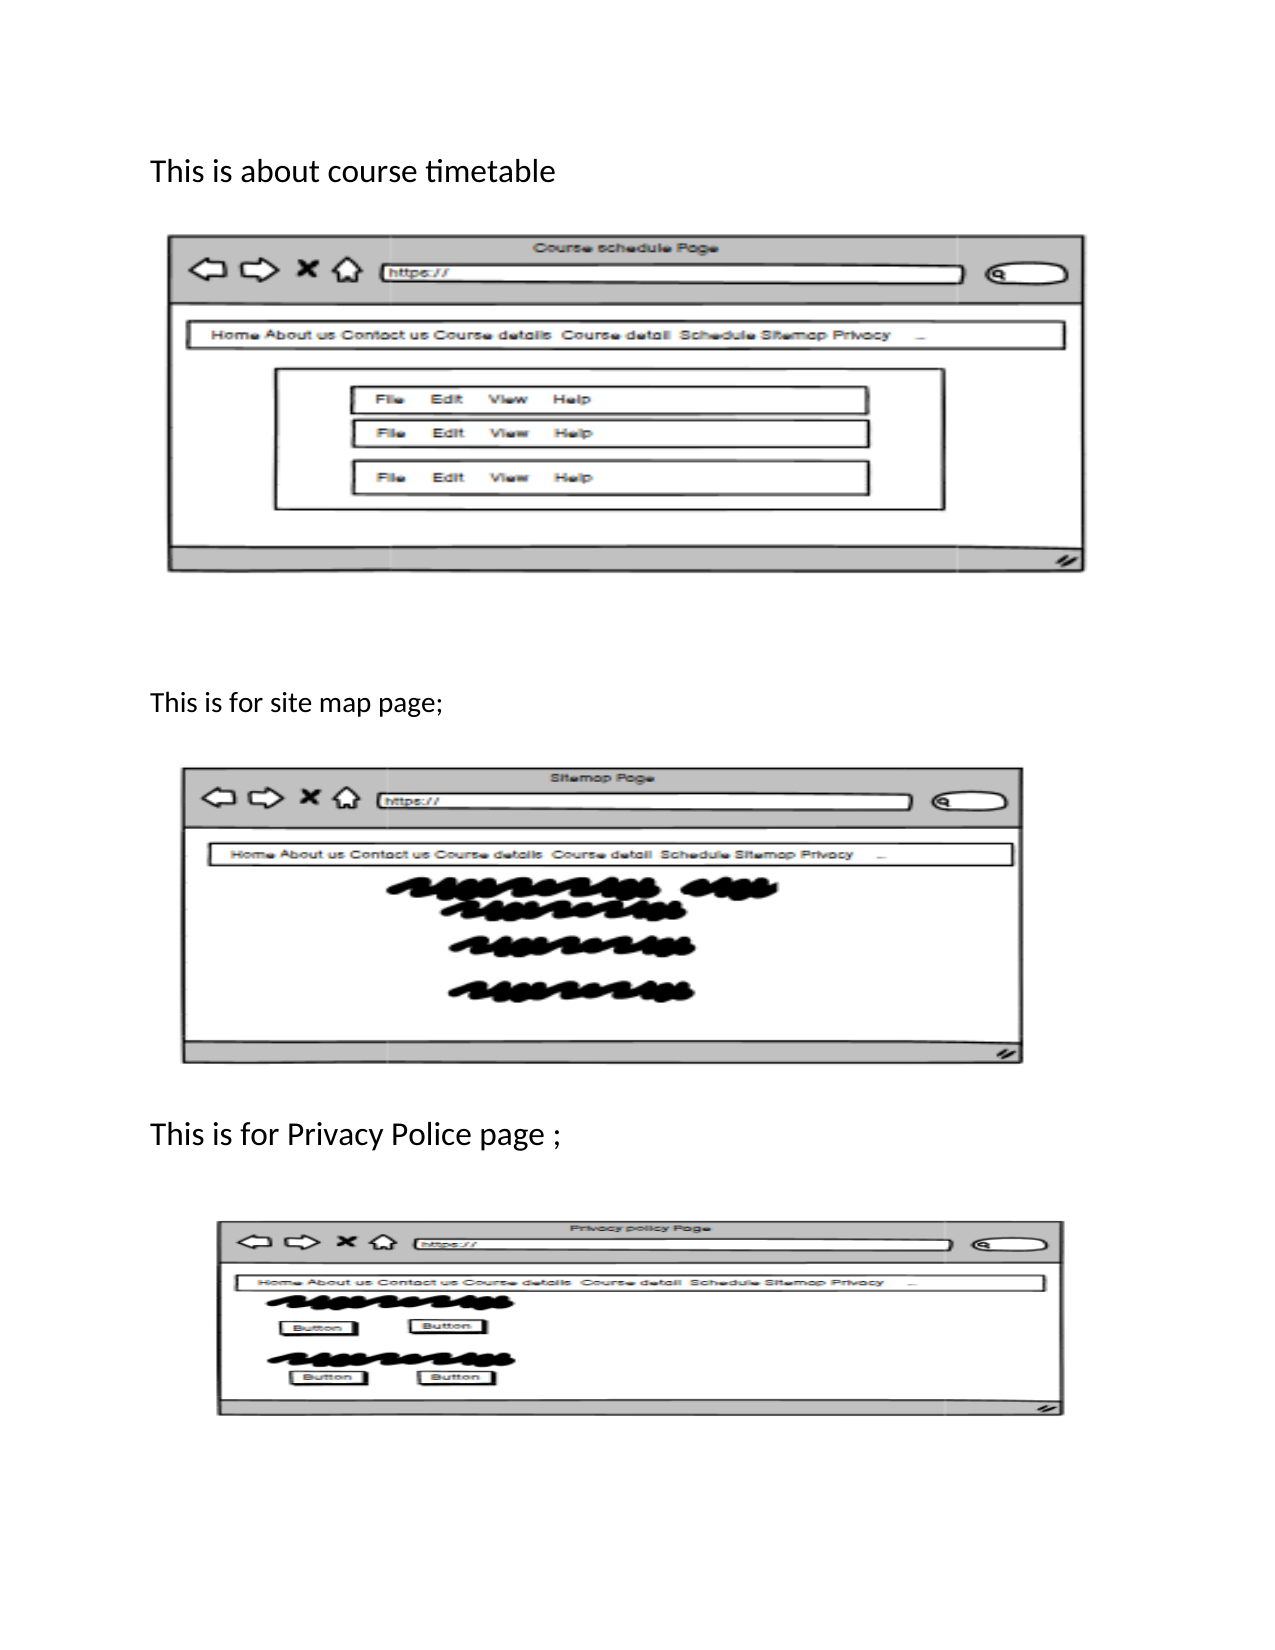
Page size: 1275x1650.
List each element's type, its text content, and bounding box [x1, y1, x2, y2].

picture [150, 1181, 1153, 1470]
text This is for site map page; [150, 684, 1125, 720]
picture [150, 217, 1137, 607]
picture [150, 746, 1074, 1089]
text This is about course timetable [150, 150, 1125, 191]
text This is for Privacy Police page ; [150, 1113, 1125, 1154]
